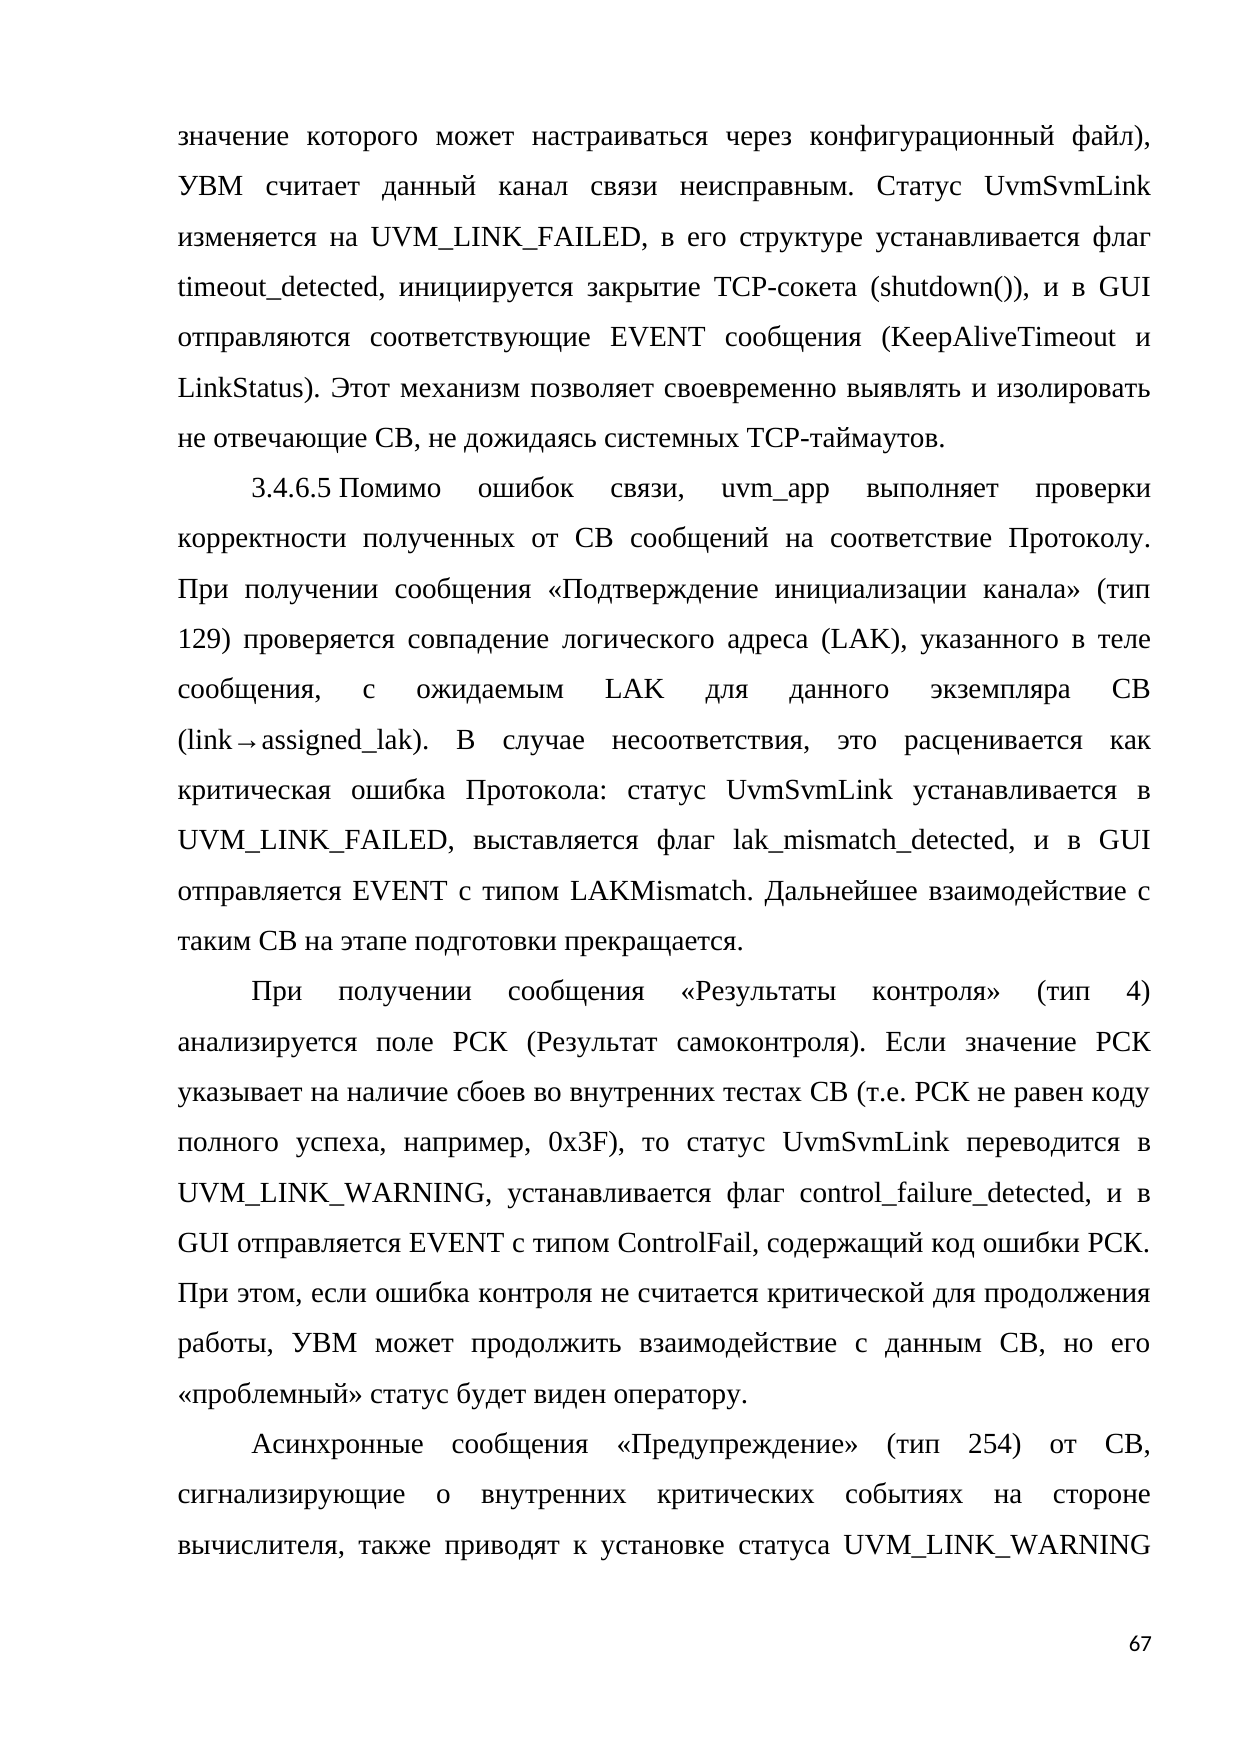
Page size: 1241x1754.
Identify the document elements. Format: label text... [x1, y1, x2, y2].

text Помимо ошибок связи, uvm_app выполняет проверки корректности полученных от СВ сообщений на соответствие Протоколу. При получении сообщения «Подтверждение инициализации канала» (тип 129) проверяется совпадение логического адреса (LAK), указанного в теле сообщения, с ожидаемым LAK для данного экземпляра СВ (link→assigned_lak). В случае несоответствия, это расценивается как критическая ошибка Протокола: статус UvmSvmLink устанавливается в UVM_LINK_FAILED, выставляется флаг lak_mismatch_detected, и в GUI отправляется EVENT с типом LAKMismatch. Дальнейшее взаимодействие с таким СВ на этапе подготовки прекращается. [177, 470, 1152, 957]
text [177, 1426, 1152, 1560]
text При получении сообщения «Результаты контроля» (тип 4) анализируется поле РСК (Результат самоконтроля). Если значение РСК указывает на наличие сбоев во внутренних тестах СВ (т.е. РСК не равен коду полного успеха, например, 0x3F), то статус UvmSvmLink переводится в UVM_LINK_WARNING, устанавливается флаг control_failure_detected, и в GUI отправляется EVENT с типом ControlFail, содержащий код ошибки РСК. При этом, если ошибка контроля не считается критической для продолжения работы, УВМ может продолжить взаимодействие с данным СВ, но его «проблемный» статус будет виден оператору. [177, 973, 1152, 1409]
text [177, 118, 1152, 453]
